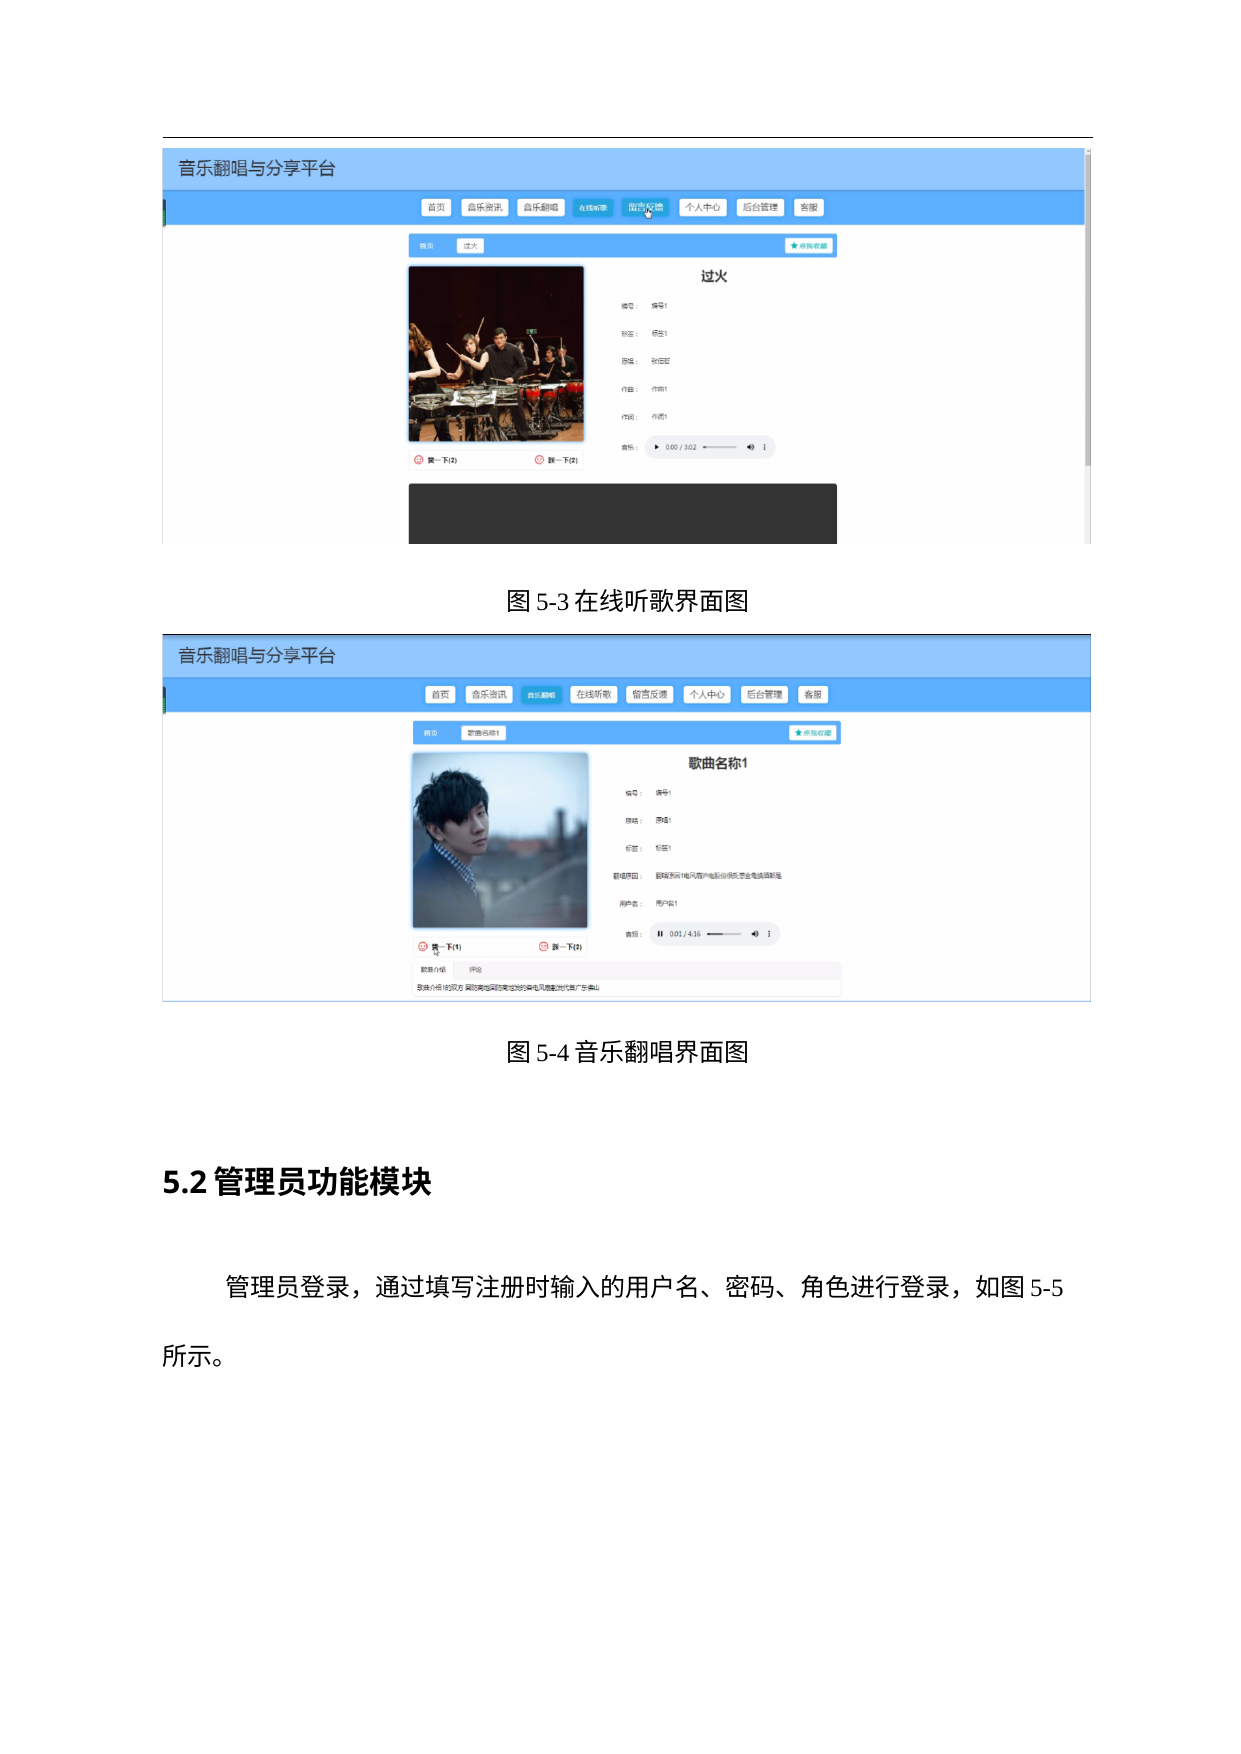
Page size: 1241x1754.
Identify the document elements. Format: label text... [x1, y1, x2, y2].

picture [162, 148, 1091, 544]
text 图5-4音乐翻唱界面图 [162, 1016, 1093, 1085]
text 管理员登录，通过填写注册时输入的用户名、密码、角色进行登录，如图5-5所示。 [162, 1251, 1093, 1389]
picture [162, 634, 1091, 1002]
text 图5-3在线听歌界面图 [162, 565, 1093, 634]
text 5.2管理员功能模块 [162, 1145, 1093, 1214]
